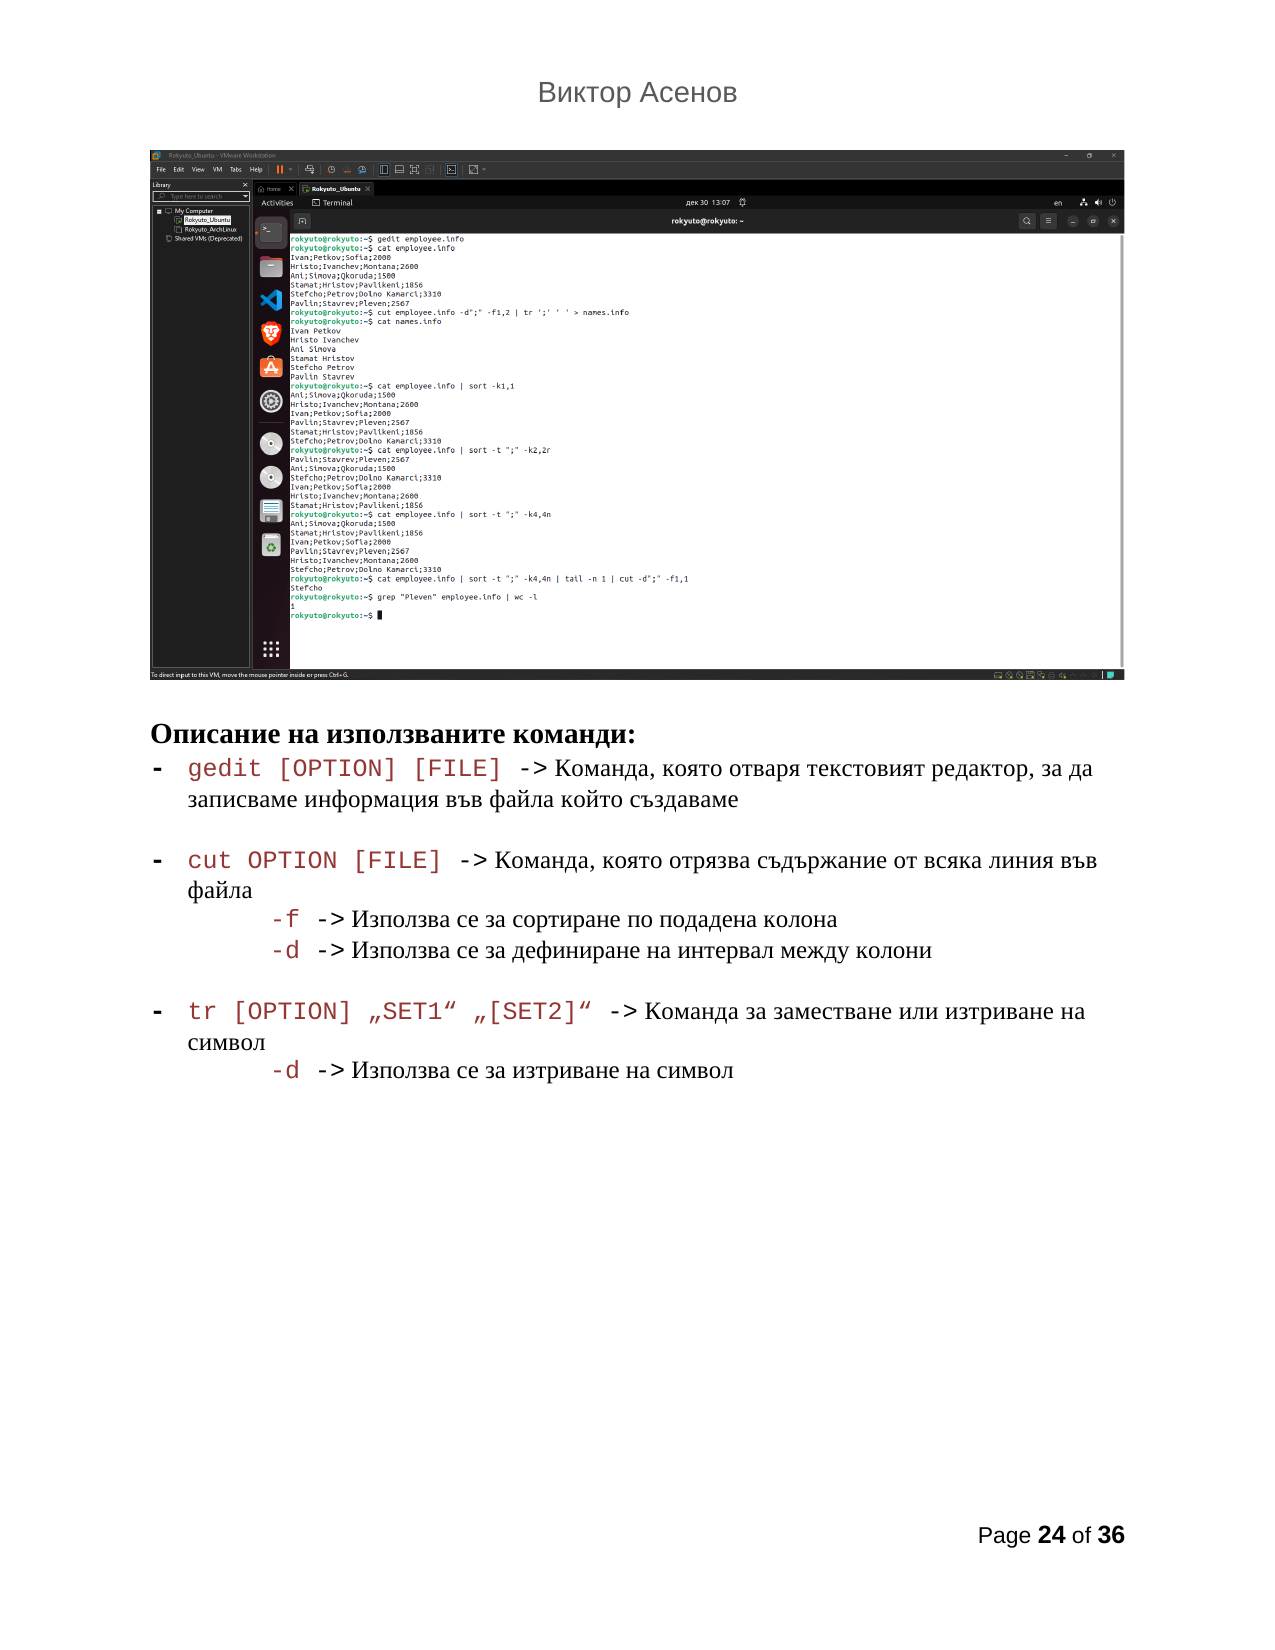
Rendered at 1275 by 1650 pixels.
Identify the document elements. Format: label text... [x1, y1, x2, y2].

text -f -> Използва се за сортиране по подадена колона [225, 904, 1125, 935]
list tr [OPTION] „SET1“ „[SET2]“ -> Команда за заместване или изтриване на символ [150, 992, 1125, 1055]
picture [150, 150, 1125, 680]
text Описание на използваните команди: [150, 716, 1125, 749]
list cut OPTION [FILE] -> Команда, която отрязва съдържание от всяка линия във файла [150, 841, 1125, 904]
text -d -> Използва се за дефиниране на интервал между колони [150, 935, 1125, 966]
text -d -> Използва се за изтриване на символ [150, 1055, 1125, 1086]
list gedit [OPTION] [FILE] -> Команда, която отваря текстовият редактор, за да записваме информация във файла който създаваме [150, 749, 1125, 813]
